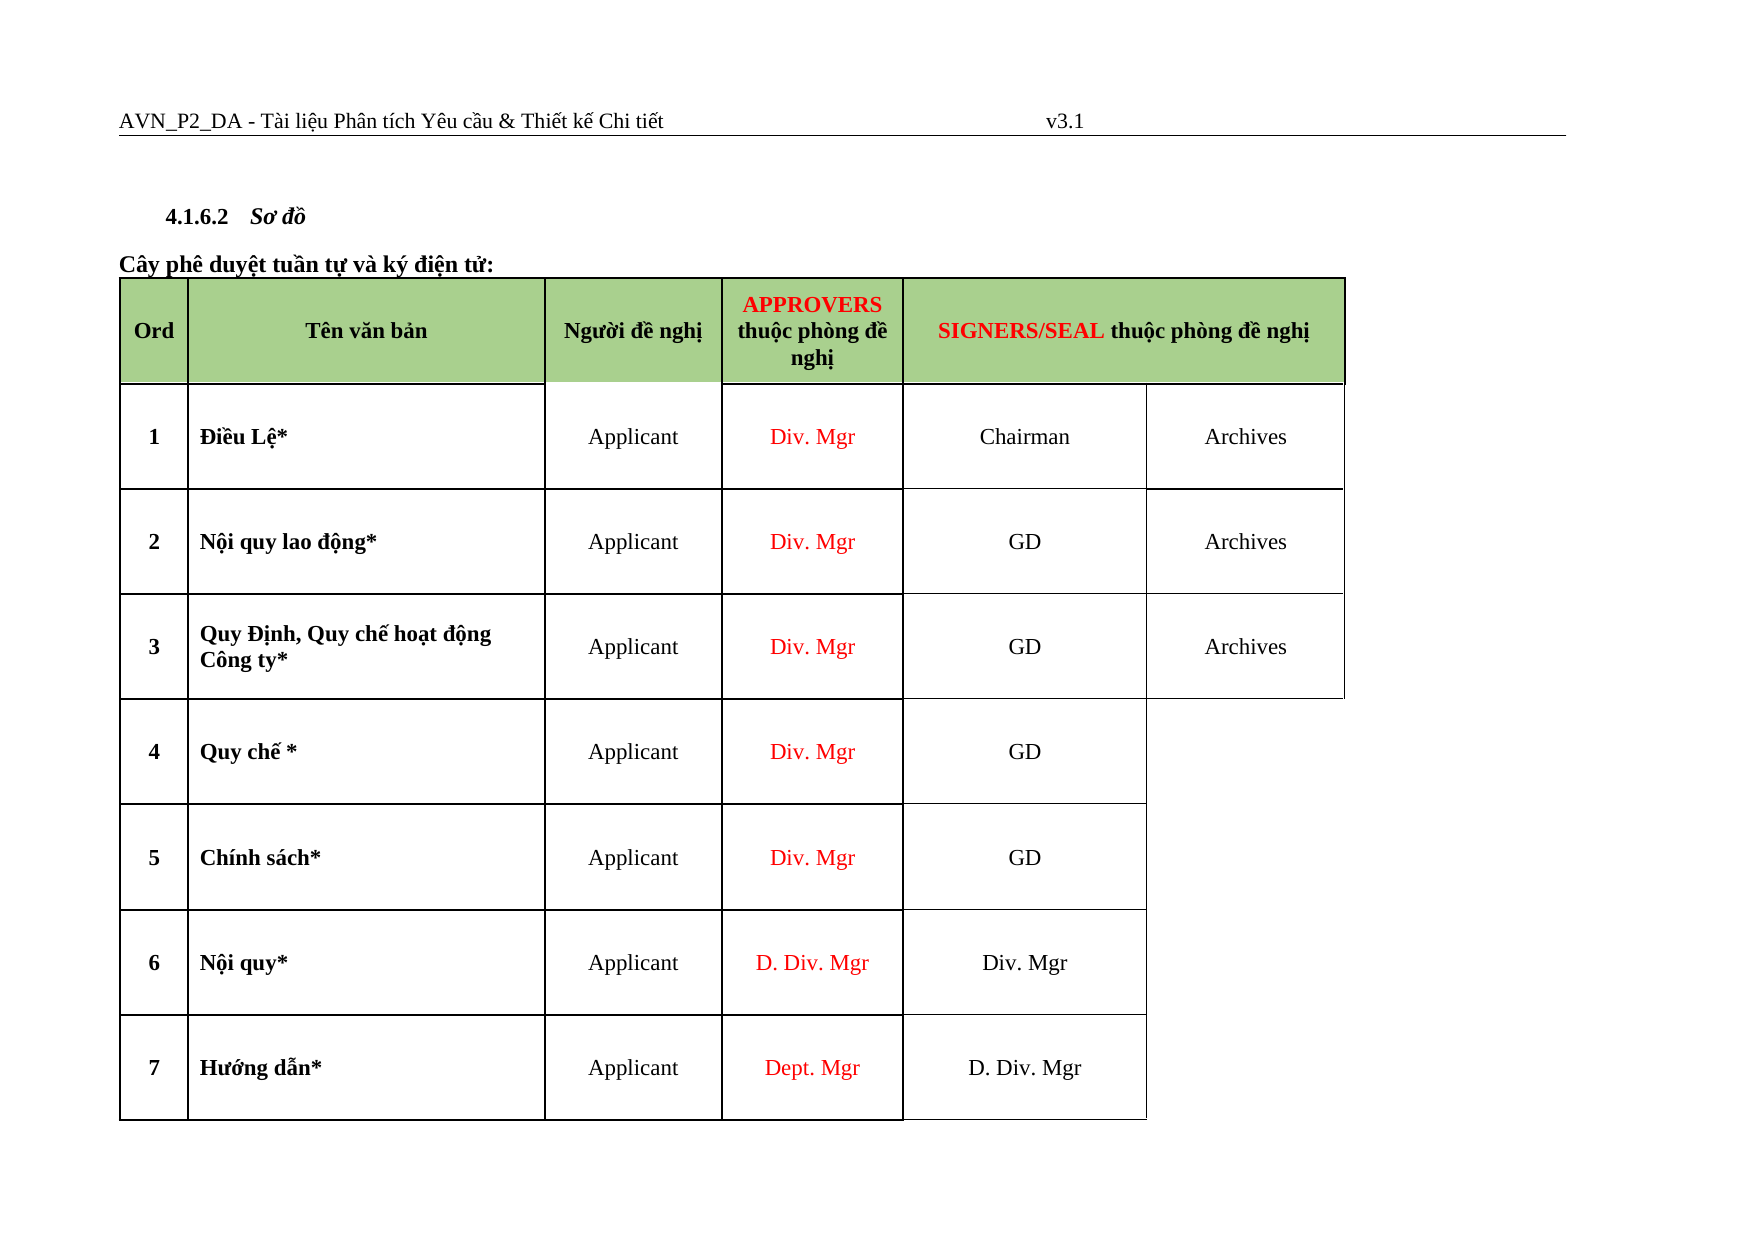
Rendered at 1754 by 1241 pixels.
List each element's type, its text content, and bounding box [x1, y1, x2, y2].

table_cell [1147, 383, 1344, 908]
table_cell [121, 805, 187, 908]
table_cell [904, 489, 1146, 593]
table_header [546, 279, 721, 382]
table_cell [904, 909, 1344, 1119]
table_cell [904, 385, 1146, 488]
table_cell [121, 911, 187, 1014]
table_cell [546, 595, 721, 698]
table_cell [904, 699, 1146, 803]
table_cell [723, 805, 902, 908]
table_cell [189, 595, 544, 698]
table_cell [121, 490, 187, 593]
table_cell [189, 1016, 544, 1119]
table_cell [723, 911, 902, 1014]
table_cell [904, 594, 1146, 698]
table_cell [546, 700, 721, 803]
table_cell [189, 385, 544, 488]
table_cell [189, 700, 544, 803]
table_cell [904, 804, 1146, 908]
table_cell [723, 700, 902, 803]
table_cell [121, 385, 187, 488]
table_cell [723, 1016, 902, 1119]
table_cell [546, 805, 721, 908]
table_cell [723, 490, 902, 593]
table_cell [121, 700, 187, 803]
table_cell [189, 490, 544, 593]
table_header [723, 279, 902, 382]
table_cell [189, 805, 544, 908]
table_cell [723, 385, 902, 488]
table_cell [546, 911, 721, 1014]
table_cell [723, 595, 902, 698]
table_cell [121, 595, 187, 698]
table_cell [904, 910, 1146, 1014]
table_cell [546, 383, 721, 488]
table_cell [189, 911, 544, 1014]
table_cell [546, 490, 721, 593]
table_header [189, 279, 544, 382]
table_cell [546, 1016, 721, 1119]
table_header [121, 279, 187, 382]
subtitle Sơ đồ [165, 202, 1566, 229]
text Cây phê duyệt tuần tự và ký điện tử: [118, 249, 1566, 277]
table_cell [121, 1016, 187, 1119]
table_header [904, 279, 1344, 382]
